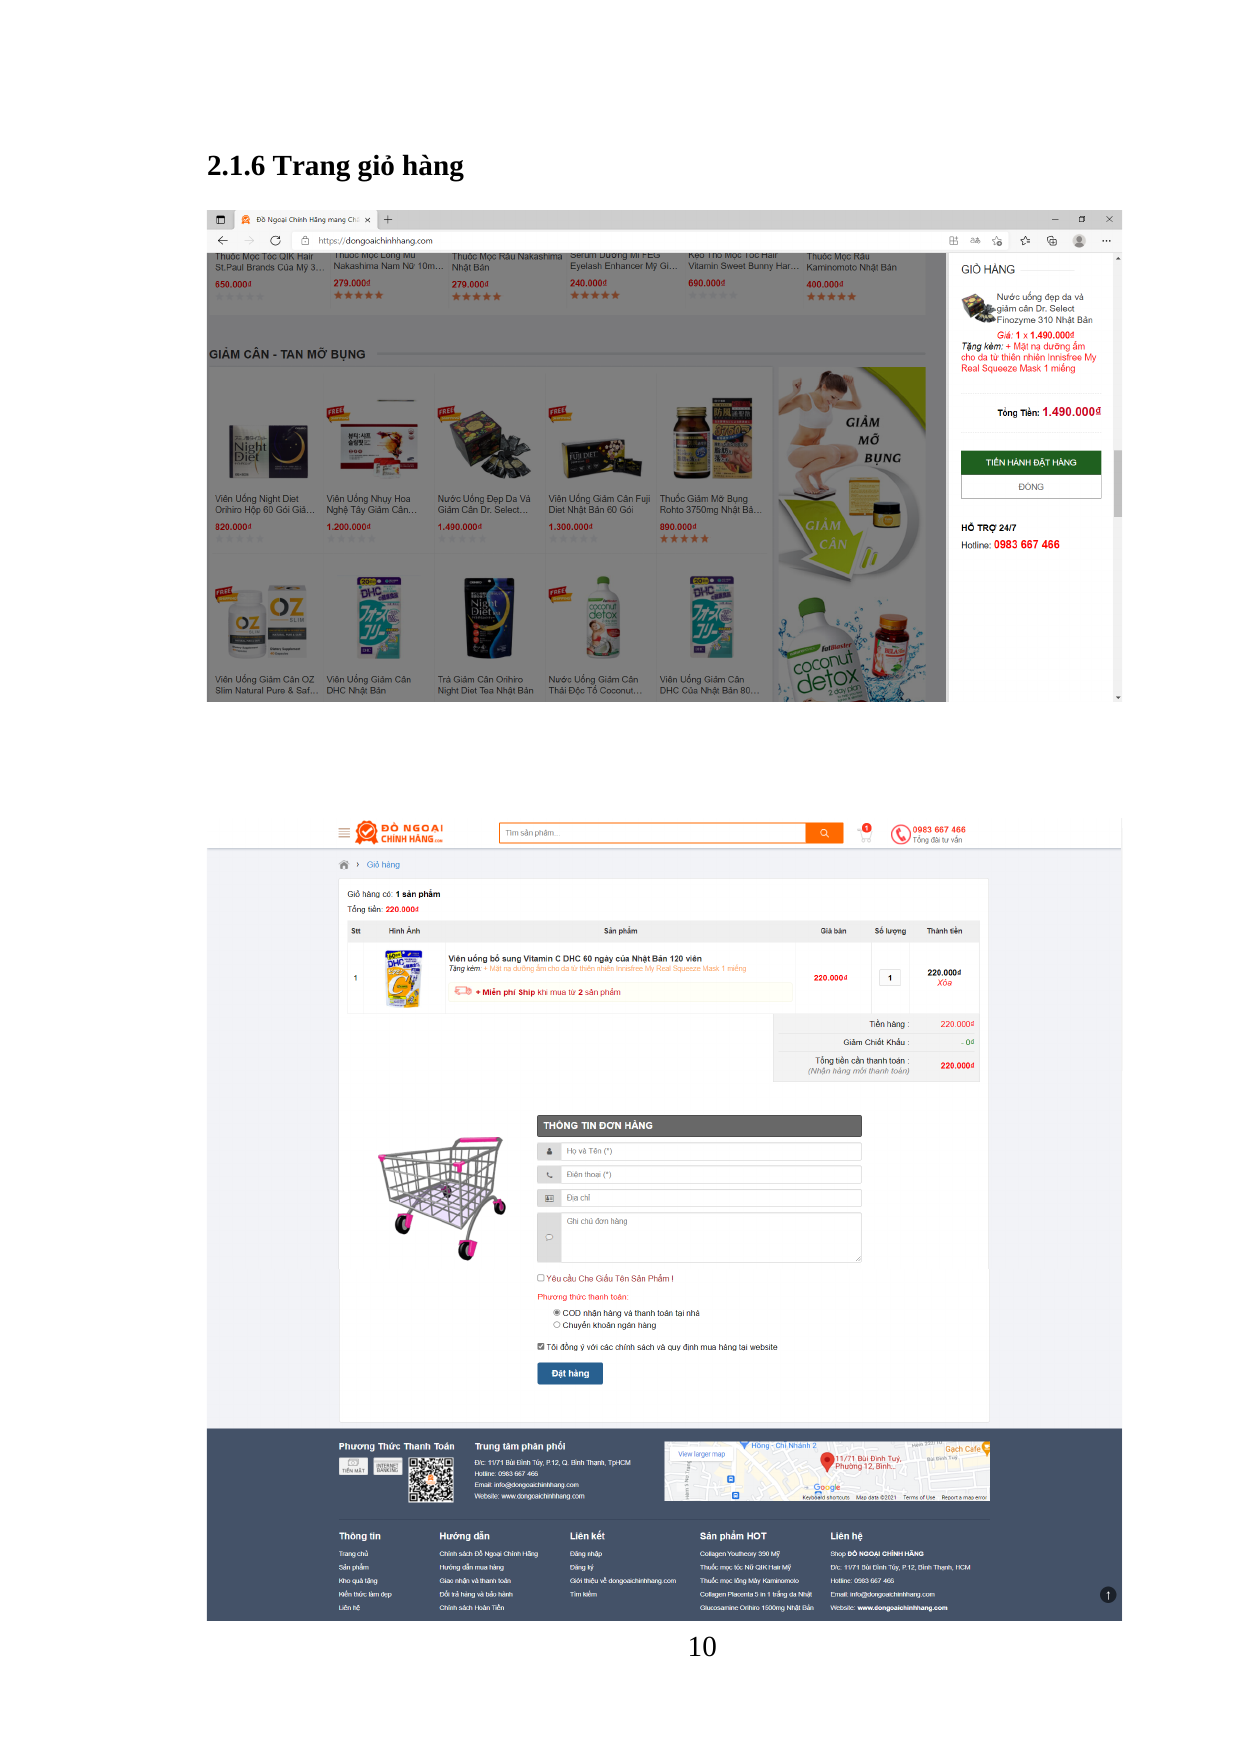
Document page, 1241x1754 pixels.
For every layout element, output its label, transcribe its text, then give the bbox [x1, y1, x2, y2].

subtitle 2.1.6 Trang giỏ hàng [207, 148, 1122, 181]
picture [206, 210, 1123, 702]
picture [206, 818, 1123, 1621]
